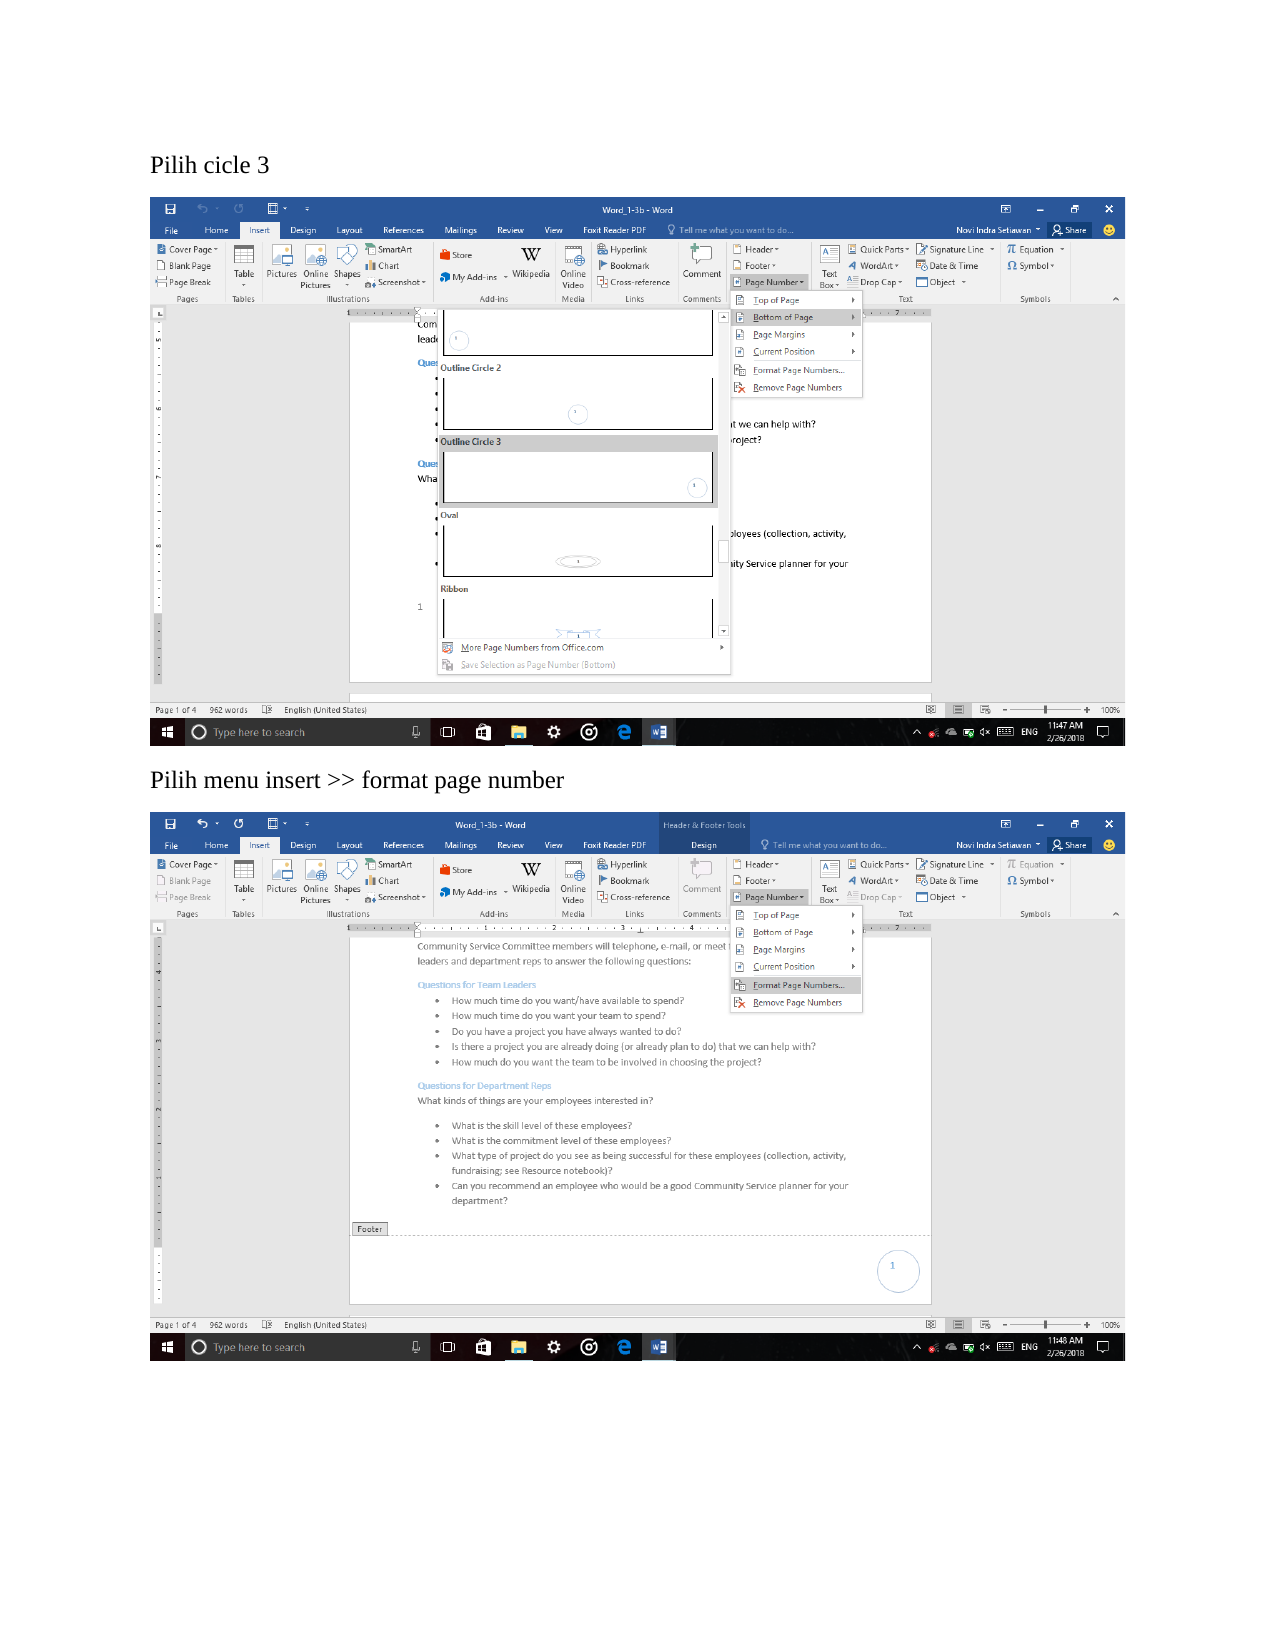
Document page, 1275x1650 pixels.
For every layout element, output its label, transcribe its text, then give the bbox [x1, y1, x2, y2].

text Pilih cicle 3 [150, 150, 1125, 179]
picture [150, 812, 1125, 1361]
picture [150, 197, 1125, 746]
text Pilih menu insert >> format page number [150, 765, 1125, 793]
